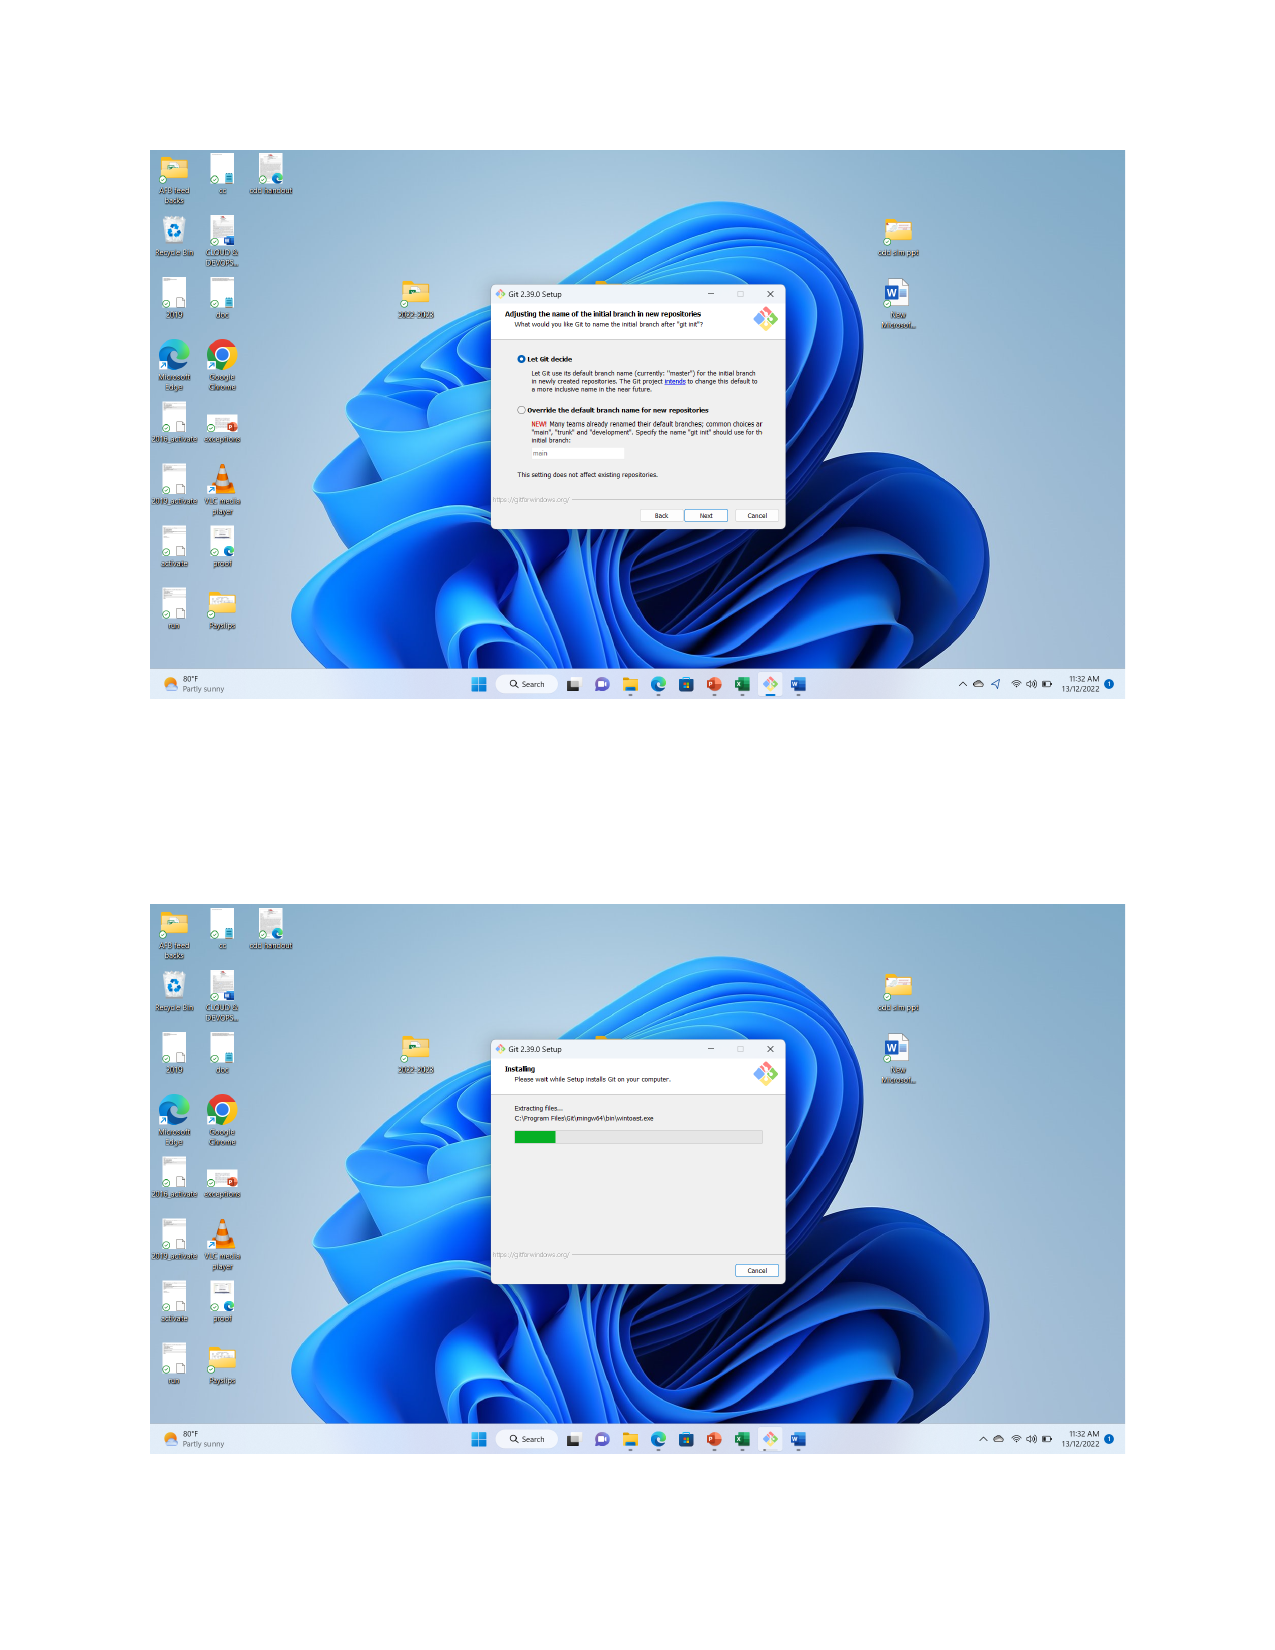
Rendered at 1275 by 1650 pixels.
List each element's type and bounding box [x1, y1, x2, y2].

picture [150, 150, 1125, 699]
picture [150, 904, 1125, 1454]
